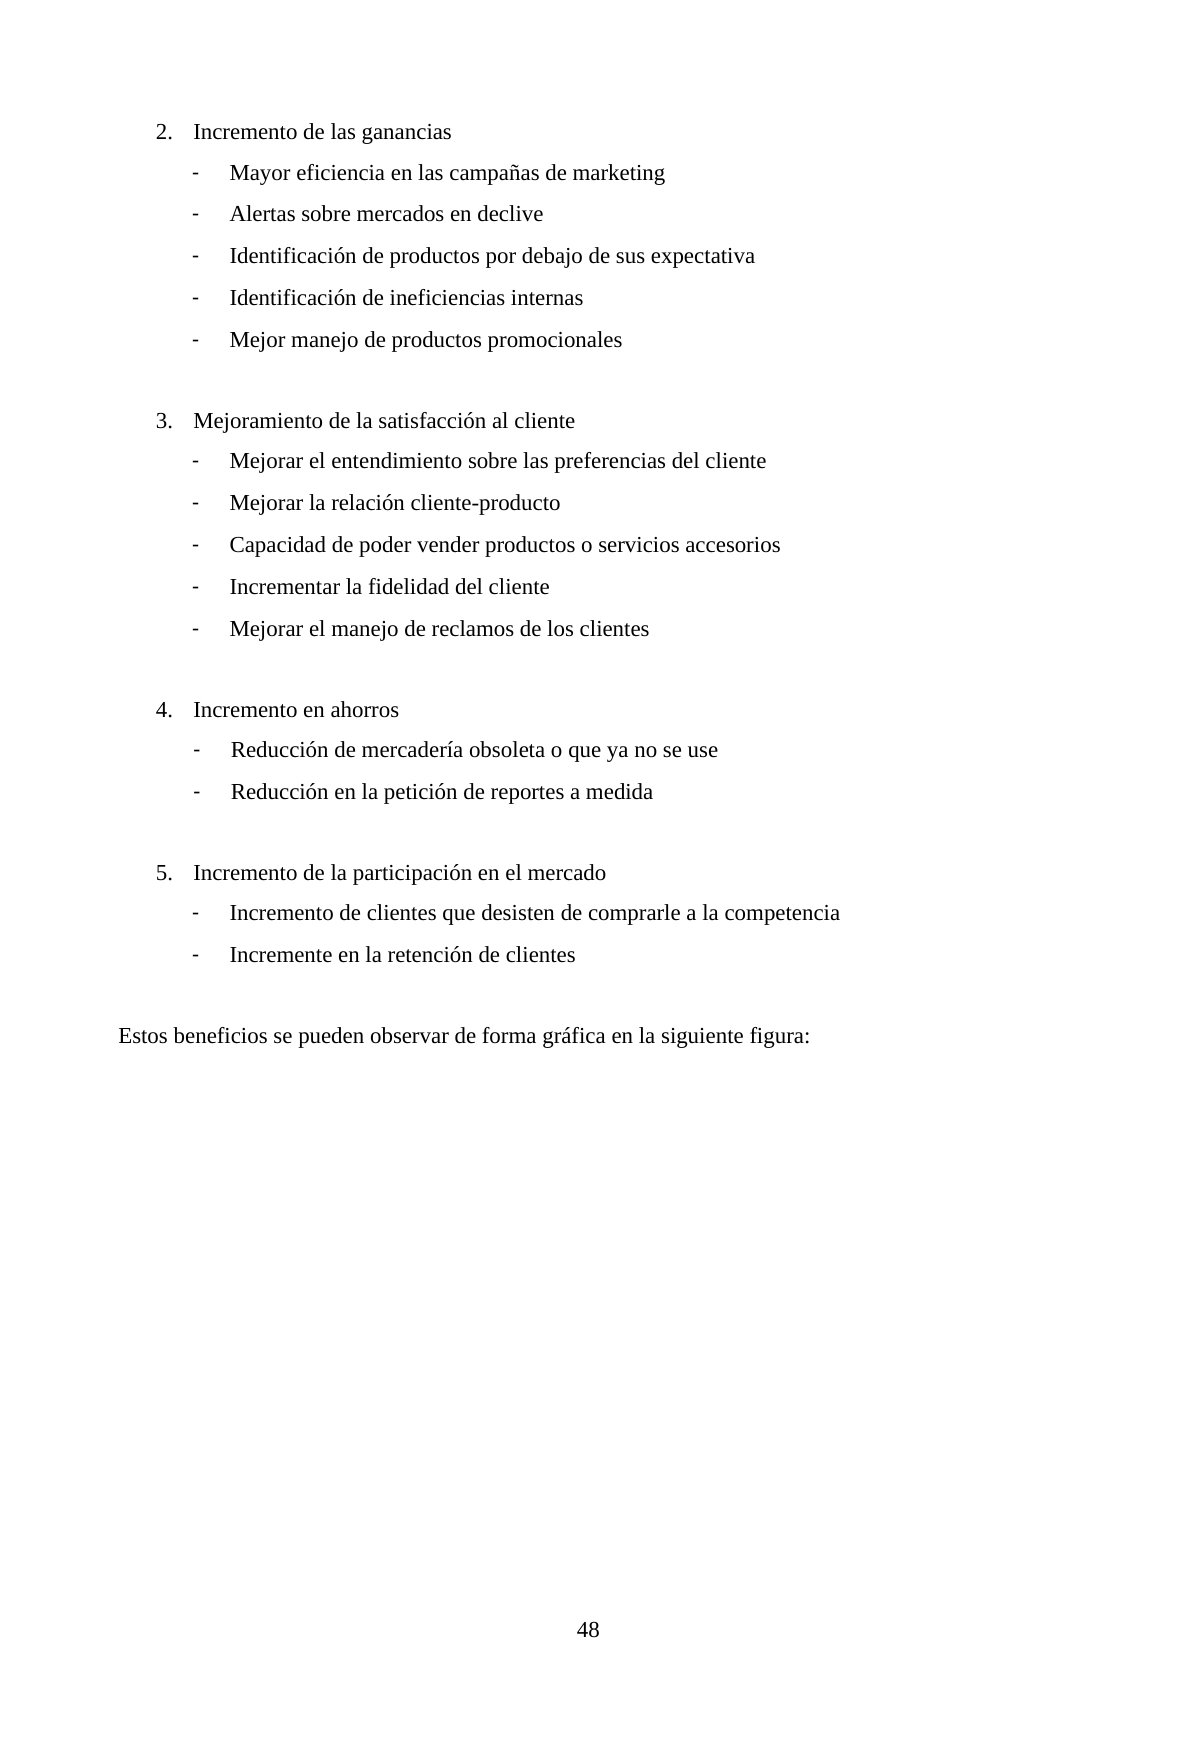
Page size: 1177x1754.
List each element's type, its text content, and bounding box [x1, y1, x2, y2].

list Capacidad de poder vender productos o servicios accesorios [192, 530, 1058, 558]
list Alertas sobre mercados en declive [192, 199, 1058, 228]
list Incremento en ahorros [156, 696, 1058, 722]
list Reducción en la petición de reportes a medida [193, 777, 1058, 805]
list Incremento de la participación en el mercado [156, 859, 1058, 885]
list Incremente en la retención de clientes [192, 940, 1058, 968]
list Mejoramiento de la satisfacción al cliente [156, 407, 1058, 433]
text Estos beneficios se pueden observar de forma gráfica en la siguiente figura: [118, 1022, 1058, 1048]
list Mejorar el manejo de reclamos de los clientes [192, 614, 1058, 642]
list Mejorar el entendimiento sobre las preferencias del cliente [192, 446, 1058, 474]
list Incrementar la fidelidad del cliente [192, 572, 1058, 600]
list Mejor manejo de productos promocionales [192, 326, 1058, 353]
list Identificación de ineficiencias internas [192, 283, 1058, 312]
list Incremento de clientes que desisten de comprarle a la competencia [192, 898, 1058, 926]
list Identificación de productos por debajo de sus expectativa [192, 242, 1058, 269]
list Mejorar la relación cliente-producto [192, 488, 1058, 516]
list Reducción de mercadería obsoleta o que ya no se use [193, 735, 1058, 763]
list Mayor eficiencia en las campañas de marketing [192, 158, 1058, 186]
list Incremento de las ganancias [156, 118, 1058, 144]
